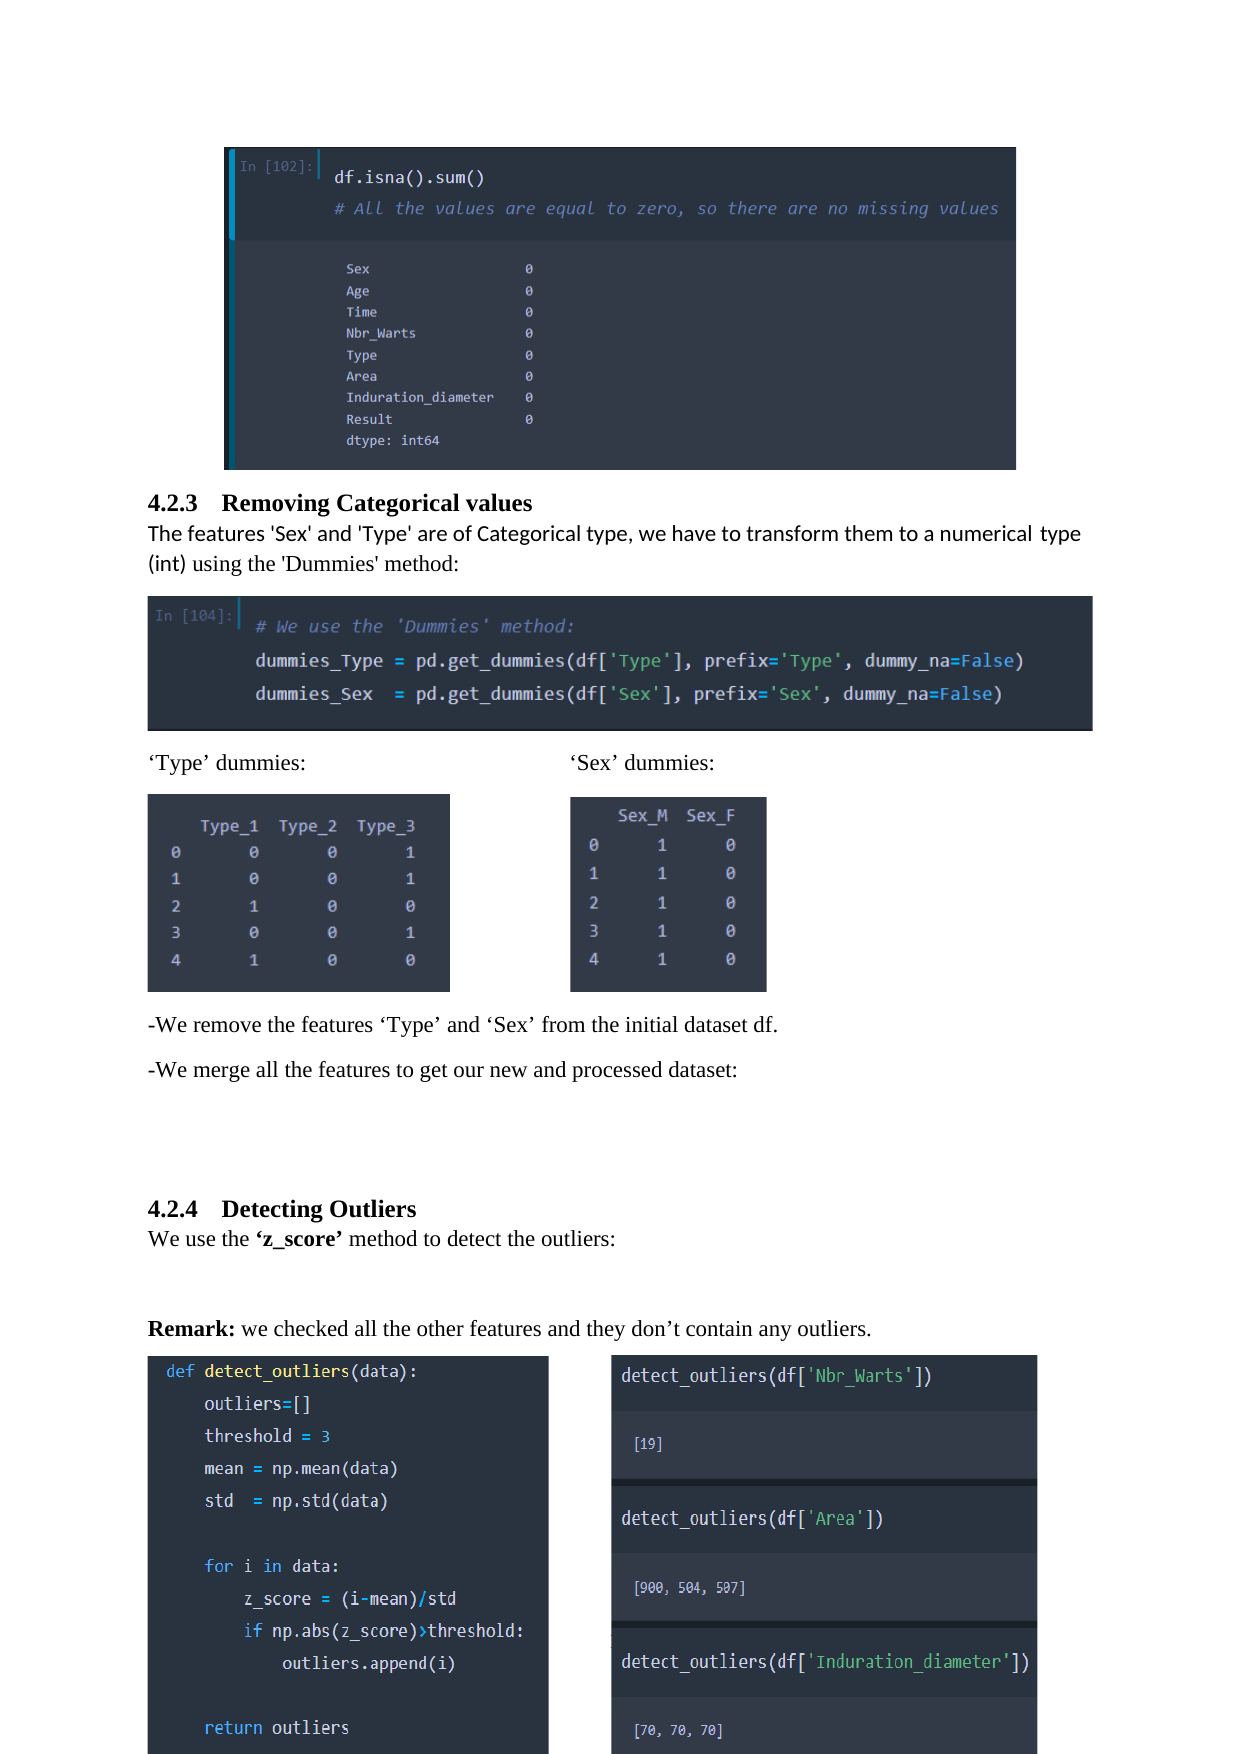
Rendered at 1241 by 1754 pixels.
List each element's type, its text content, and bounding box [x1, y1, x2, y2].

text Remark: we checked all the other features and they don’t contain any outliers. [148, 1315, 1093, 1341]
text -We merge all the features to get our new and processed dataset: [148, 1056, 1093, 1082]
picture [570, 797, 767, 992]
picture [147, 794, 450, 992]
text The features 'Sex' and 'Type' are of Categorical type, we have to transform them to a numerical type (int) using the 'Dummies' method: [148, 519, 1093, 577]
subtitle 4.2.4 Detecting Outliers [148, 1194, 1093, 1222]
picture [147, 1356, 549, 1754]
picture [611, 1355, 1038, 1754]
text -We remove the features ‘Type’ and ‘Sex’ from the initial dataset df. [148, 1011, 1093, 1037]
text We use the ‘z_score’ method to detect the outliers: [148, 1225, 1093, 1251]
picture [147, 596, 1093, 731]
text ‘Type’ dummies: ‘Sex’ dummies: [148, 749, 1093, 776]
subtitle 4.2.3 Removing Categorical values [148, 488, 1093, 517]
picture [224, 147, 1017, 470]
